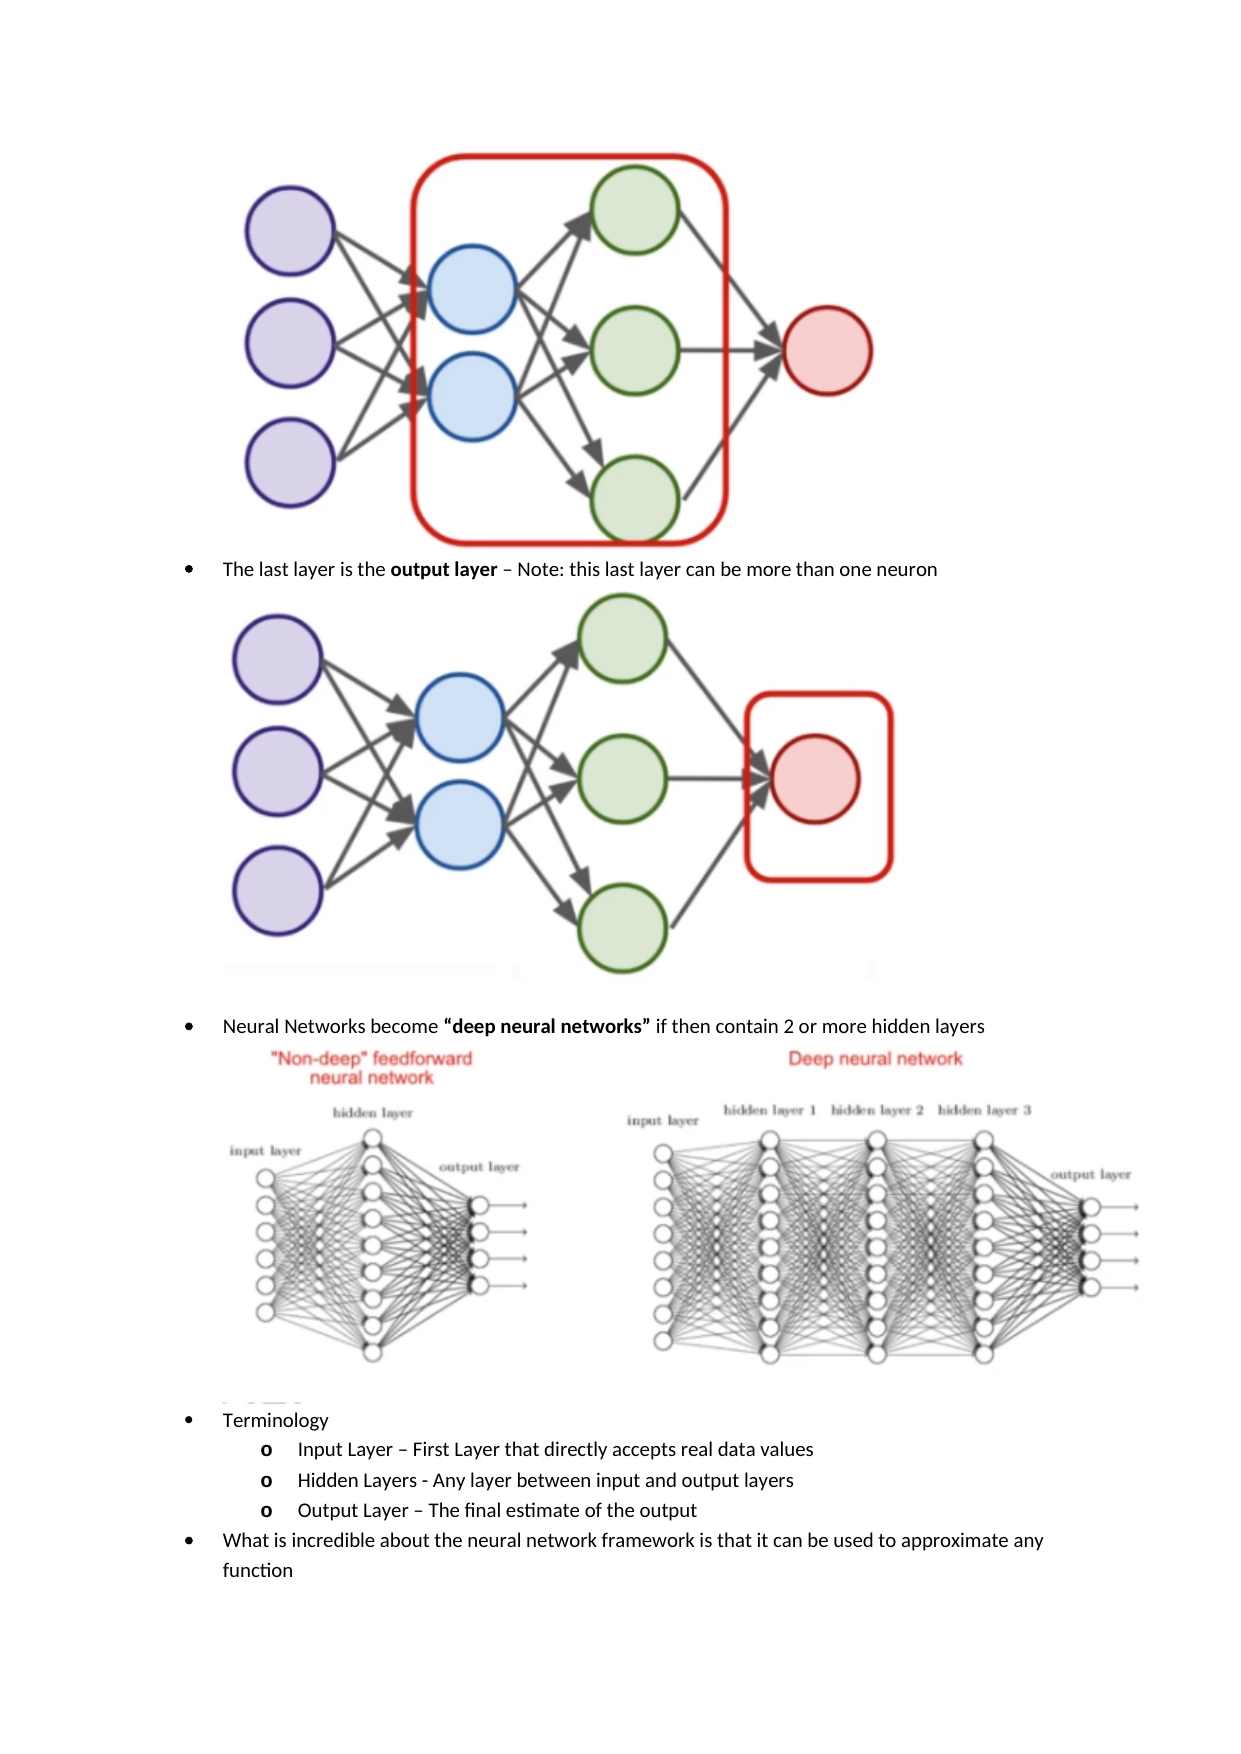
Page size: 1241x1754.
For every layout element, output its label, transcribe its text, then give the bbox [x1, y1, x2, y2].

list Neural Networks become “deep neural networks” if then contain 2 or more hidden layers [185, 1013, 1093, 1039]
list What is incredible about the neural network framework is that it can be used to approximate any function [185, 1528, 1093, 1582]
list Terminology [185, 1407, 1093, 1433]
picture [222, 585, 939, 981]
picture [222, 1042, 1168, 1404]
list Input Layer – First Layer that directly accepts real data values [260, 1436, 1093, 1463]
list Hidden Layers - Any layer between input and output layers [260, 1467, 1093, 1493]
list Output Layer – The final estimate of the output [260, 1497, 1093, 1524]
picture [222, 147, 884, 553]
list The last layer is the output layer – Note: this last layer can be more than one neuron [185, 556, 1093, 581]
